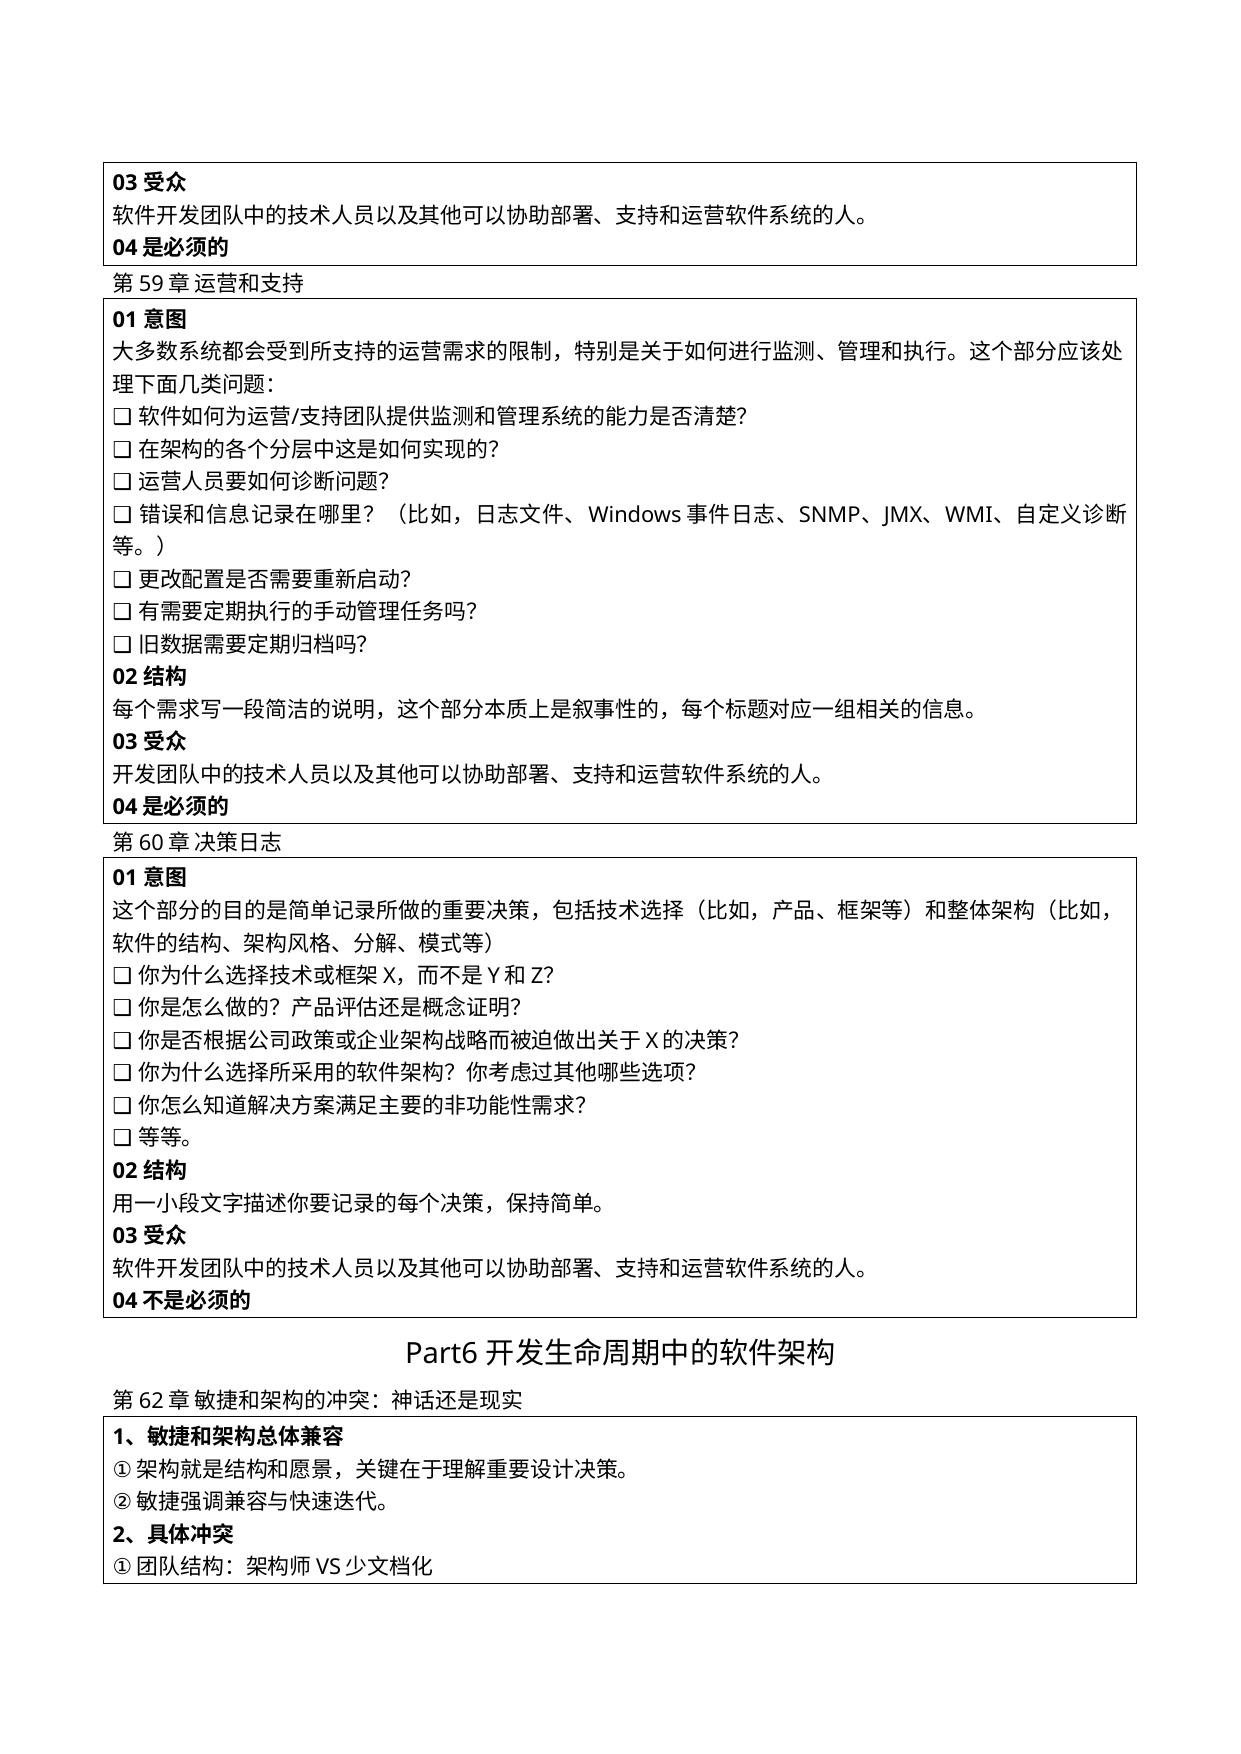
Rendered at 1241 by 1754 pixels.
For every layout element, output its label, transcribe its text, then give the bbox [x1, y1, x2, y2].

text 这个部分的目的是简单记录所做的重要决策，包括技术选择（比如，产品、框架等）和整体架构（比如，软件的结构、架构风格、分解、模式等） [112, 893, 1128, 958]
text 03 受众 [112, 1218, 1128, 1250]
text ②敏捷强调兼容与快速迭代。 [112, 1484, 1128, 1516]
text ①团队结构：架构师VS少文档化 [104, 1546, 1136, 1583]
text 用一小段文字描述你要记录的每个决策，保持简单。 [112, 1185, 1128, 1218]
text 第60章 决策日志 [112, 824, 1128, 857]
text Part6 开发生命周期中的软件架构 [112, 1318, 1128, 1383]
text 04是必须的 [104, 786, 1136, 823]
text ❑ 更改配置是否需要重新启动？ [112, 561, 1128, 594]
text 大多数系统都会受到所支持的运营需求的限制，特别是关于如何进行监测、管理和执行。这个部分应该处理下面几类问题： [112, 334, 1128, 399]
text 第59章 运营和支持 [112, 266, 1128, 298]
text ❑ 你为什么选择技术或框架X，而不是Y和Z？ [112, 958, 1128, 990]
text 开发团队中的技术人员以及其他可以协助部署、支持和运营软件系统的人。 [112, 756, 1128, 786]
text 03 受众 [104, 163, 1136, 198]
text ❑ 等等。 [112, 1120, 1128, 1153]
text ❑ 你为什么选择所采用的软件架构？你考虑过其他哪些选项？ [112, 1055, 1128, 1088]
text 2、具体冲突 [112, 1516, 1128, 1546]
text 04不是必须的 [104, 1279, 1136, 1317]
text 第62章 敏捷和架构的冲突：神话还是现实 [112, 1383, 1128, 1416]
text 02 结构 [112, 1153, 1128, 1185]
text ❑ 运营人员要如何诊断问题？ [112, 464, 1128, 496]
text ①架构就是结构和愿景，关键在于理解重要设计决策。 [112, 1451, 1128, 1484]
text 02 结构 [112, 659, 1128, 691]
text 04是必须的 [104, 227, 1136, 265]
text ❑ 错误和信息记录在哪里？（比如，日志文件、Windows事件日志、SNMP、JMX、WMI、自定义诊断等。） [112, 496, 1128, 561]
text 软件开发团队中的技术人员以及其他可以协助部署、支持和运营软件系统的人。 [112, 198, 1128, 227]
text ❑ 旧数据需要定期归档吗？ [112, 626, 1128, 659]
text 软件开发团队中的技术人员以及其他可以协助部署、支持和运营软件系统的人。 [112, 1250, 1128, 1279]
text 01 意图 [104, 299, 1136, 334]
text ❑ 软件如何为运营/支持团队提供监测和管理系统的能力是否清楚？ [112, 399, 1128, 431]
text ❑ 你怎么知道解决方案满足主要的非功能性需求？ [112, 1088, 1128, 1120]
text 03 受众 [112, 724, 1128, 756]
text 1、敏捷和架构总体兼容 [104, 1417, 1136, 1451]
text 01 意图 [104, 858, 1136, 893]
text 每个需求写一段简洁的说明，这个部分本质上是叙事性的，每个标题对应一组相关的信息。 [112, 691, 1128, 724]
text ❑ 有需要定期执行的手动管理任务吗？ [112, 594, 1128, 626]
text ❑ 你是否根据公司政策或企业架构战略而被迫做出关于X的决策？ [112, 1023, 1128, 1055]
text ❑ 在架构的各个分层中这是如何实现的？ [112, 431, 1128, 464]
text ❑ 你是怎么做的？产品评估还是概念证明？ [112, 990, 1128, 1023]
